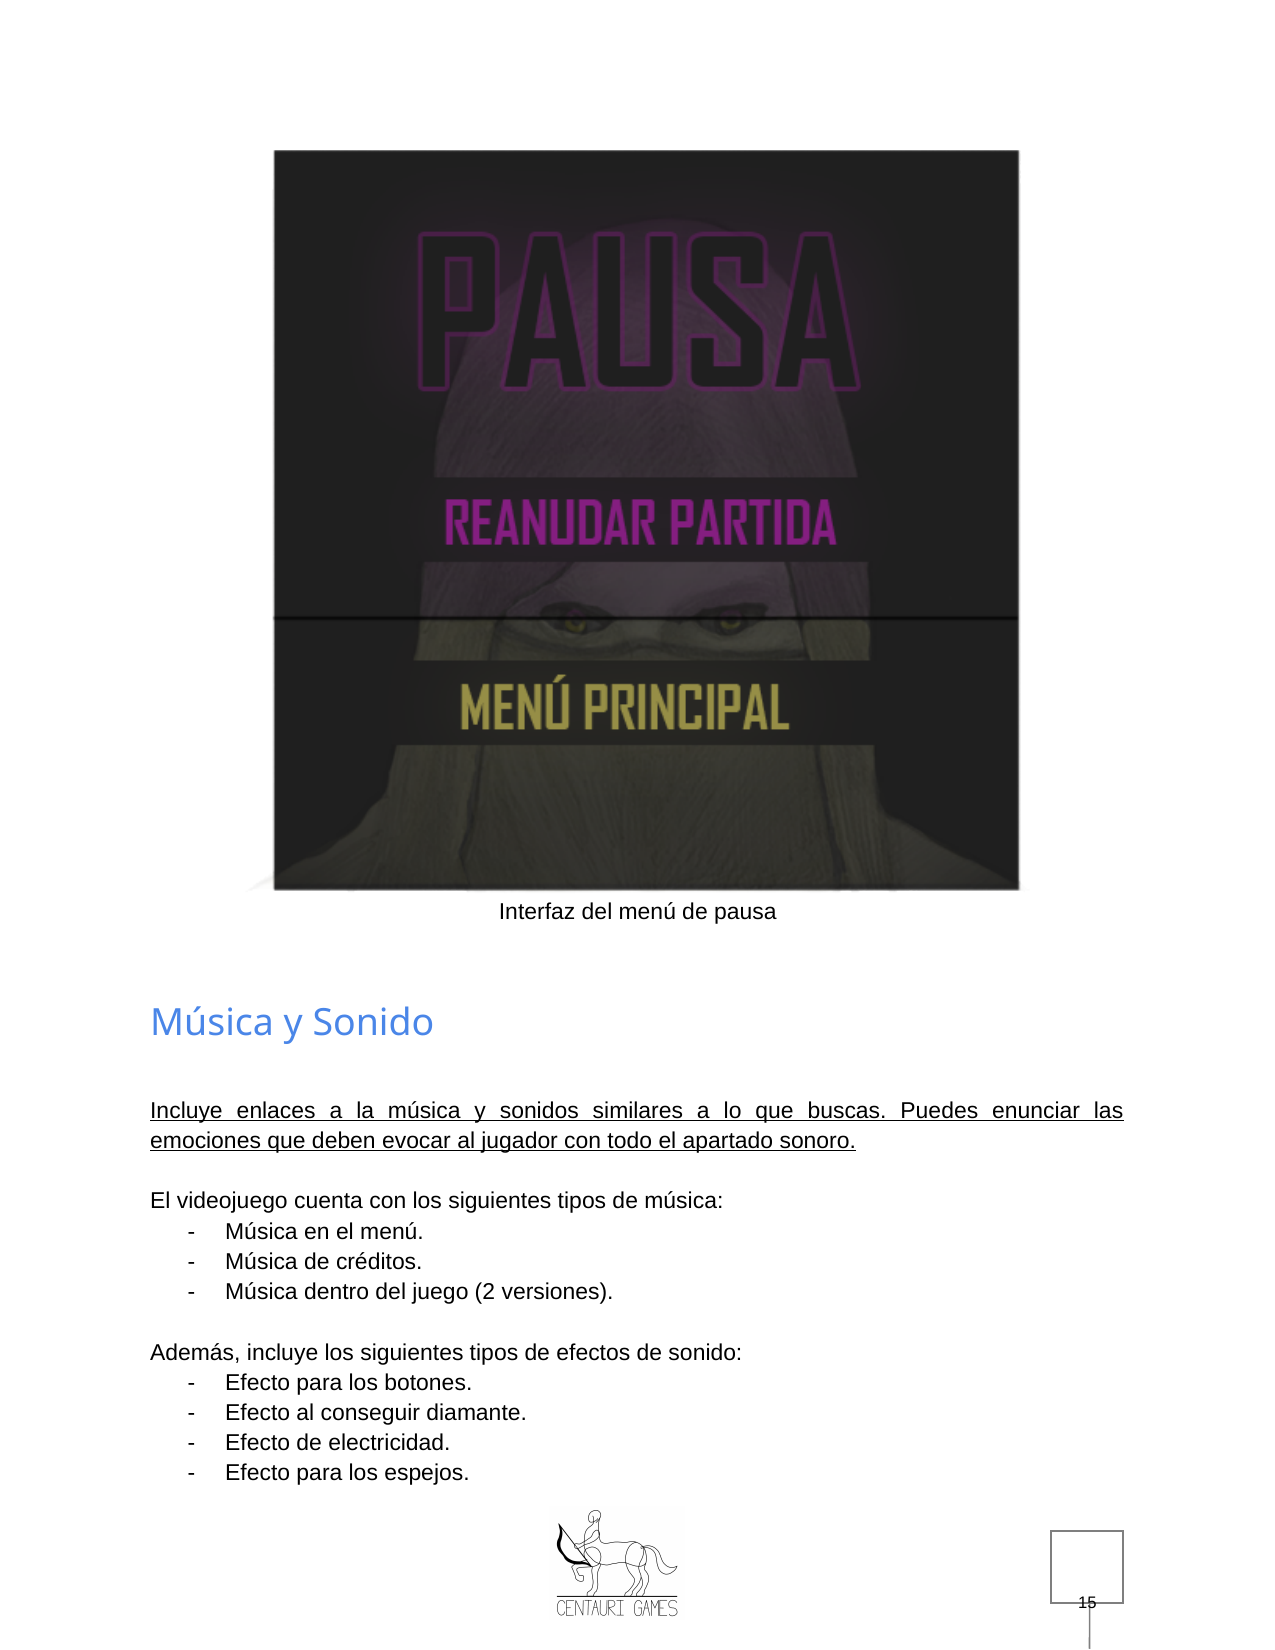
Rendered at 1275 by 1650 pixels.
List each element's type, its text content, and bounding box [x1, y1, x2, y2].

list Efecto para los espejos. [187, 1459, 1125, 1486]
text Además, incluye los siguientes tipos de efectos de sonido: [150, 1338, 1125, 1365]
picture [549, 1506, 685, 1620]
list Música dentro del juego (2 versiones). [187, 1278, 1125, 1304]
list Efecto de electricidad. [187, 1429, 1125, 1456]
picture [245, 150, 1030, 894]
text Incluye enlaces a la música y sonidos similares a lo que buscas. Puedes enunciar las emociones que deben evocar al jugador con todo el apartado sonoro. [150, 1097, 1125, 1153]
list Efecto al conseguir diamante. [187, 1399, 1125, 1425]
text Interfaz del menú de pausa [150, 898, 1125, 924]
list Música en el menú. [187, 1218, 1125, 1244]
text El videojuego cuenta con los siguientes tipos de música: [150, 1187, 1125, 1214]
list Música de créditos. [187, 1248, 1125, 1274]
list Efecto para los botones. [187, 1369, 1125, 1395]
subtitle Música y Sonido [150, 996, 1125, 1047]
